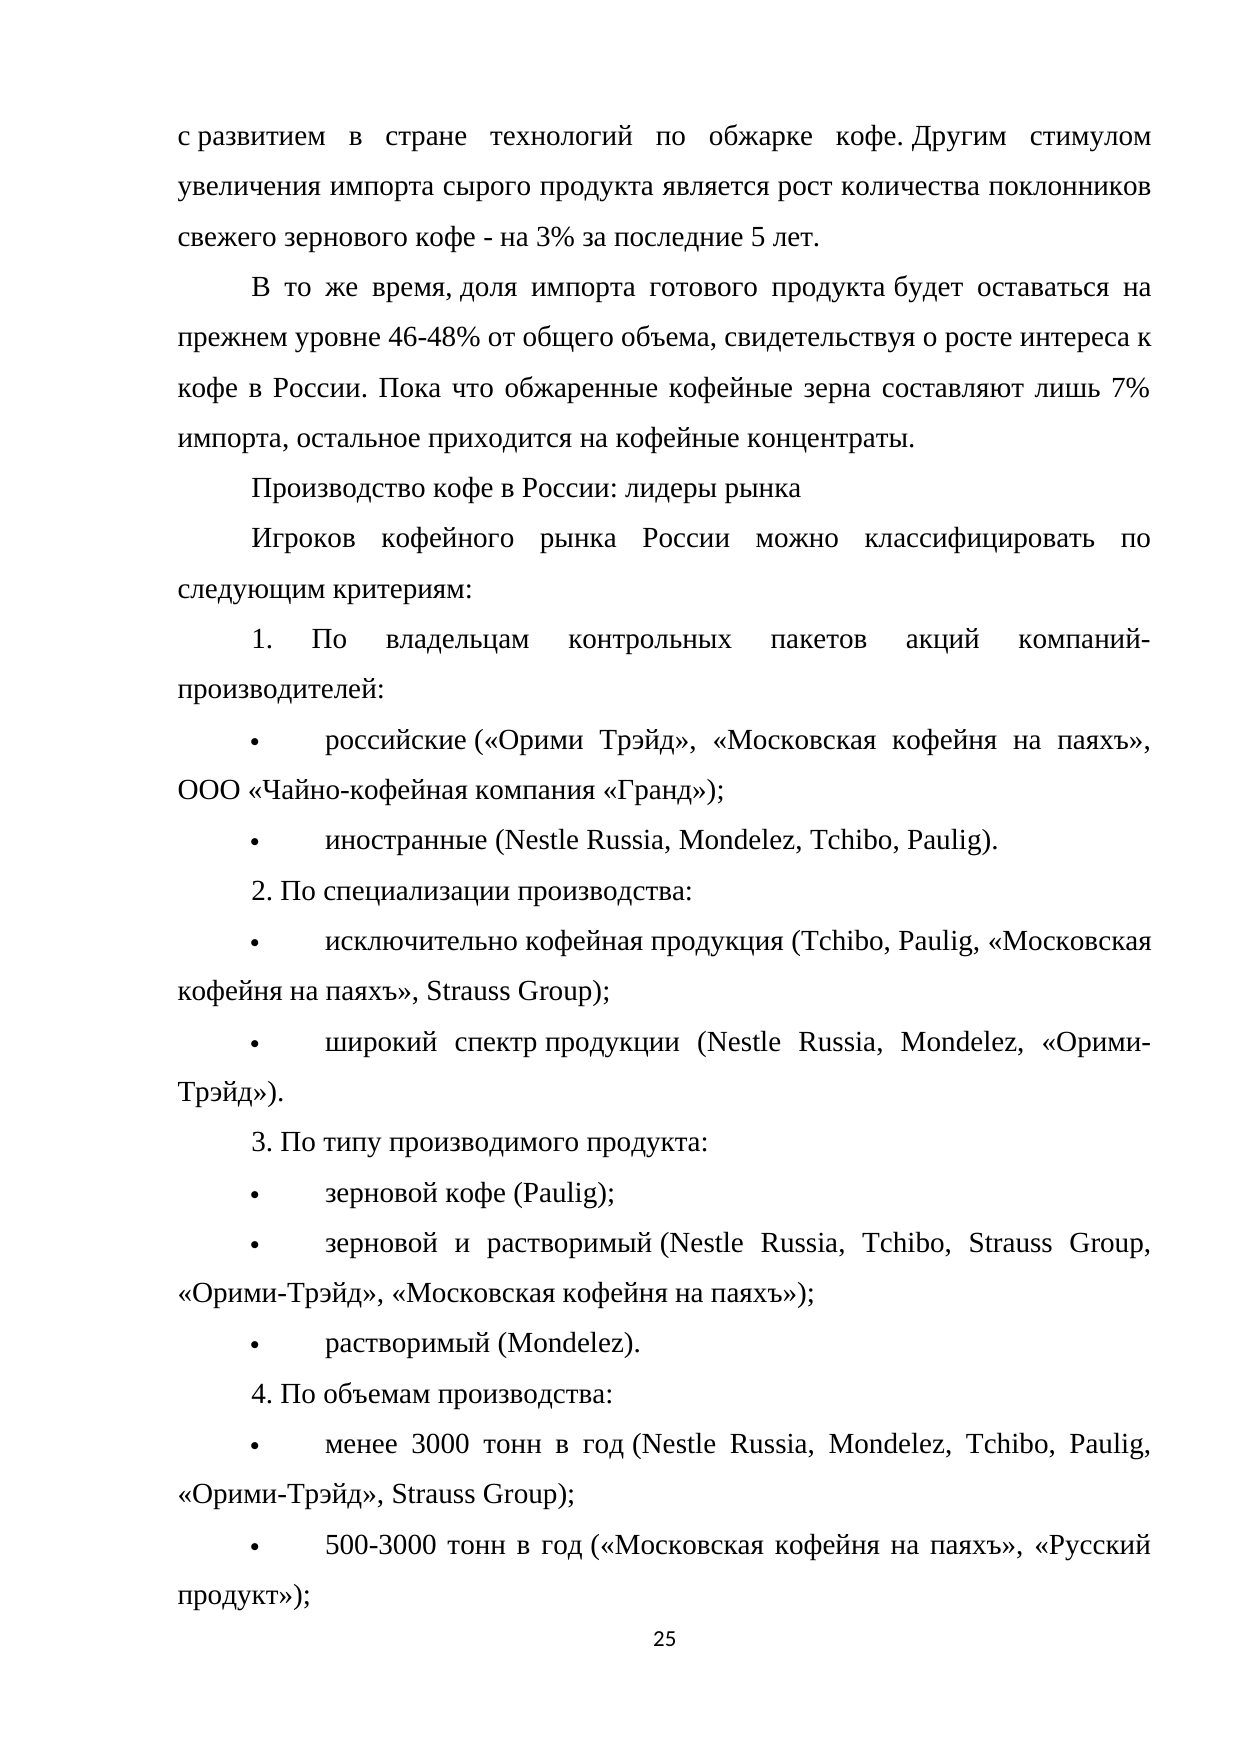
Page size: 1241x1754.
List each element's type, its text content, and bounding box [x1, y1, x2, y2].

list иностранные (Nestle Russia, Mondelez, Tchibo, Paulig). [177, 822, 1152, 856]
list российские («Орими Трэйд», «Московская кофейня на паяхъ», ООО «Чайно-кофейная компания «Гранд»); [177, 722, 1152, 806]
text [177, 118, 1152, 252]
list исключительно кофейная продукция (Tchibo, Paulig, «Московская кофейня на паяхъ», Strauss Group); [177, 923, 1152, 1007]
list растворимый (Mondelez). [177, 1326, 1152, 1359]
text 2. По специализации производства: [177, 873, 1152, 906]
text Производство кофе в России: лидеры рынка [177, 470, 1152, 504]
text 4. По объемам производства: [177, 1376, 1152, 1409]
text 1. По владельцам контрольных пакетов акций компаний-производителей: [177, 621, 1152, 705]
text В то же время, доля импорта готового продукта будет оставаться на прежнем уровне 46-48% от общего объема, свидетельствуя о росте интереса к кофе в России. Пока что обжаренные кофейные зерна составляют лишь 7% импорта, остальное приходится на кофейные концентраты. [177, 269, 1152, 453]
list зерновой и растворимый (Nestle Russia, Tchibo, Strauss Group, «Орими-Трэйд», «Московская кофейня на паяхъ»); [177, 1225, 1152, 1309]
list зерновой кофе (Paulig); [177, 1175, 1152, 1208]
text Игроков кофейного рынка России можно классифицировать по следующим критериям: [177, 521, 1152, 604]
list 500-3000 тонн в год («Московская кофейня на паяхъ», «Русский продукт»); [177, 1527, 1152, 1611]
list менее 3000 тонн в год (Nestle Russia, Mondelez, Tchibo, Paulig, «Орими-Трэйд», Strauss Group); [177, 1426, 1152, 1510]
list широкий спектр продукции (Nestle Russia, Mondelez, «Орими-Трэйд»). [177, 1024, 1152, 1108]
text 3. По типу производимого продукта: [177, 1124, 1152, 1158]
